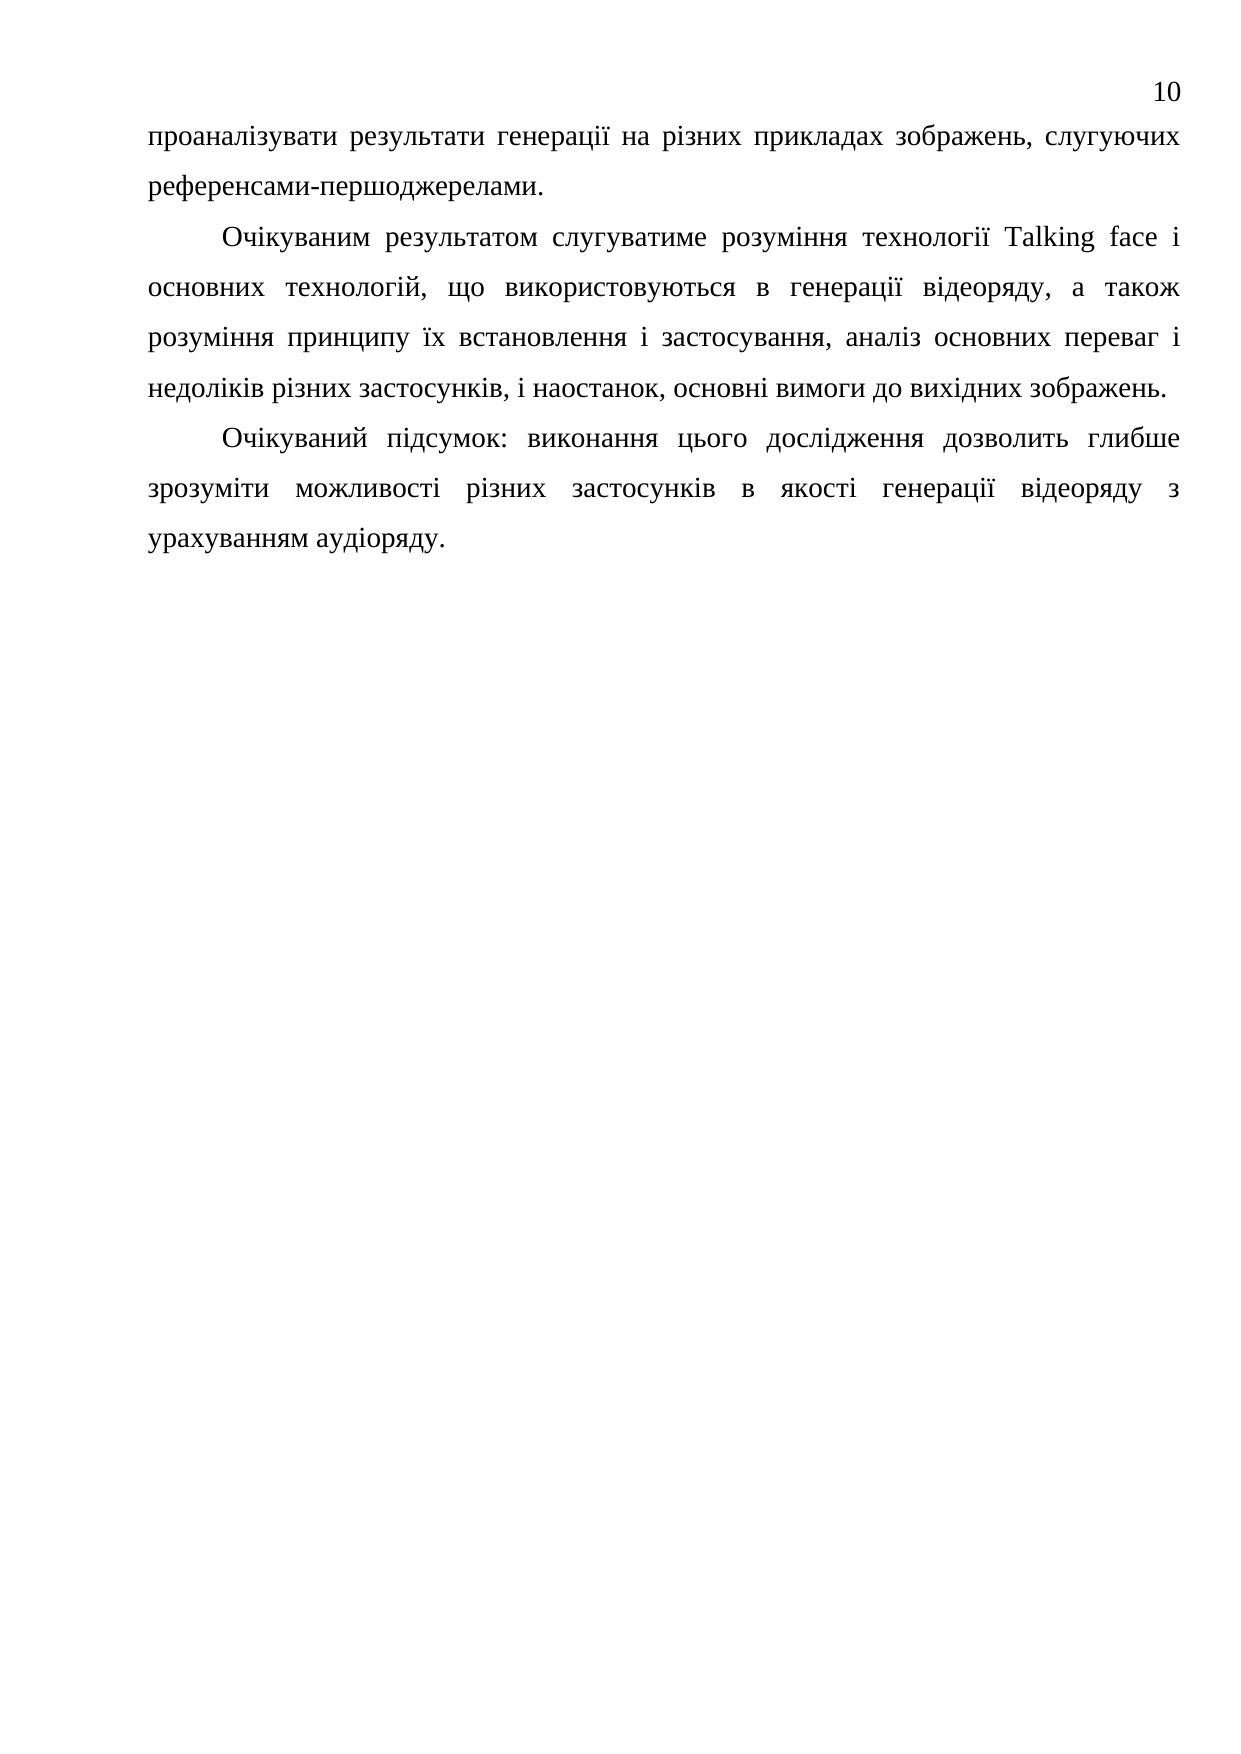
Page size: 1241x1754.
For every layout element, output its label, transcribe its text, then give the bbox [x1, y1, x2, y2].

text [148, 118, 1181, 202]
text Очікуваним результатом слугуватиме розуміння технології Talking face і основних технологій, що використовуються в генерації відеоряду, а також розуміння принципу їх встановлення і застосування, аналіз основних переваг і недоліків різних застосунків, і наостанок, основні вимоги до вихідних зображень. [148, 219, 1181, 403]
text Очікуваний підсумок: виконання цього дослідження дозволить глибше зрозуміти можливості різних застосунків в якості генерації відеоряду з урахуванням аудіоряду. [148, 420, 1181, 554]
